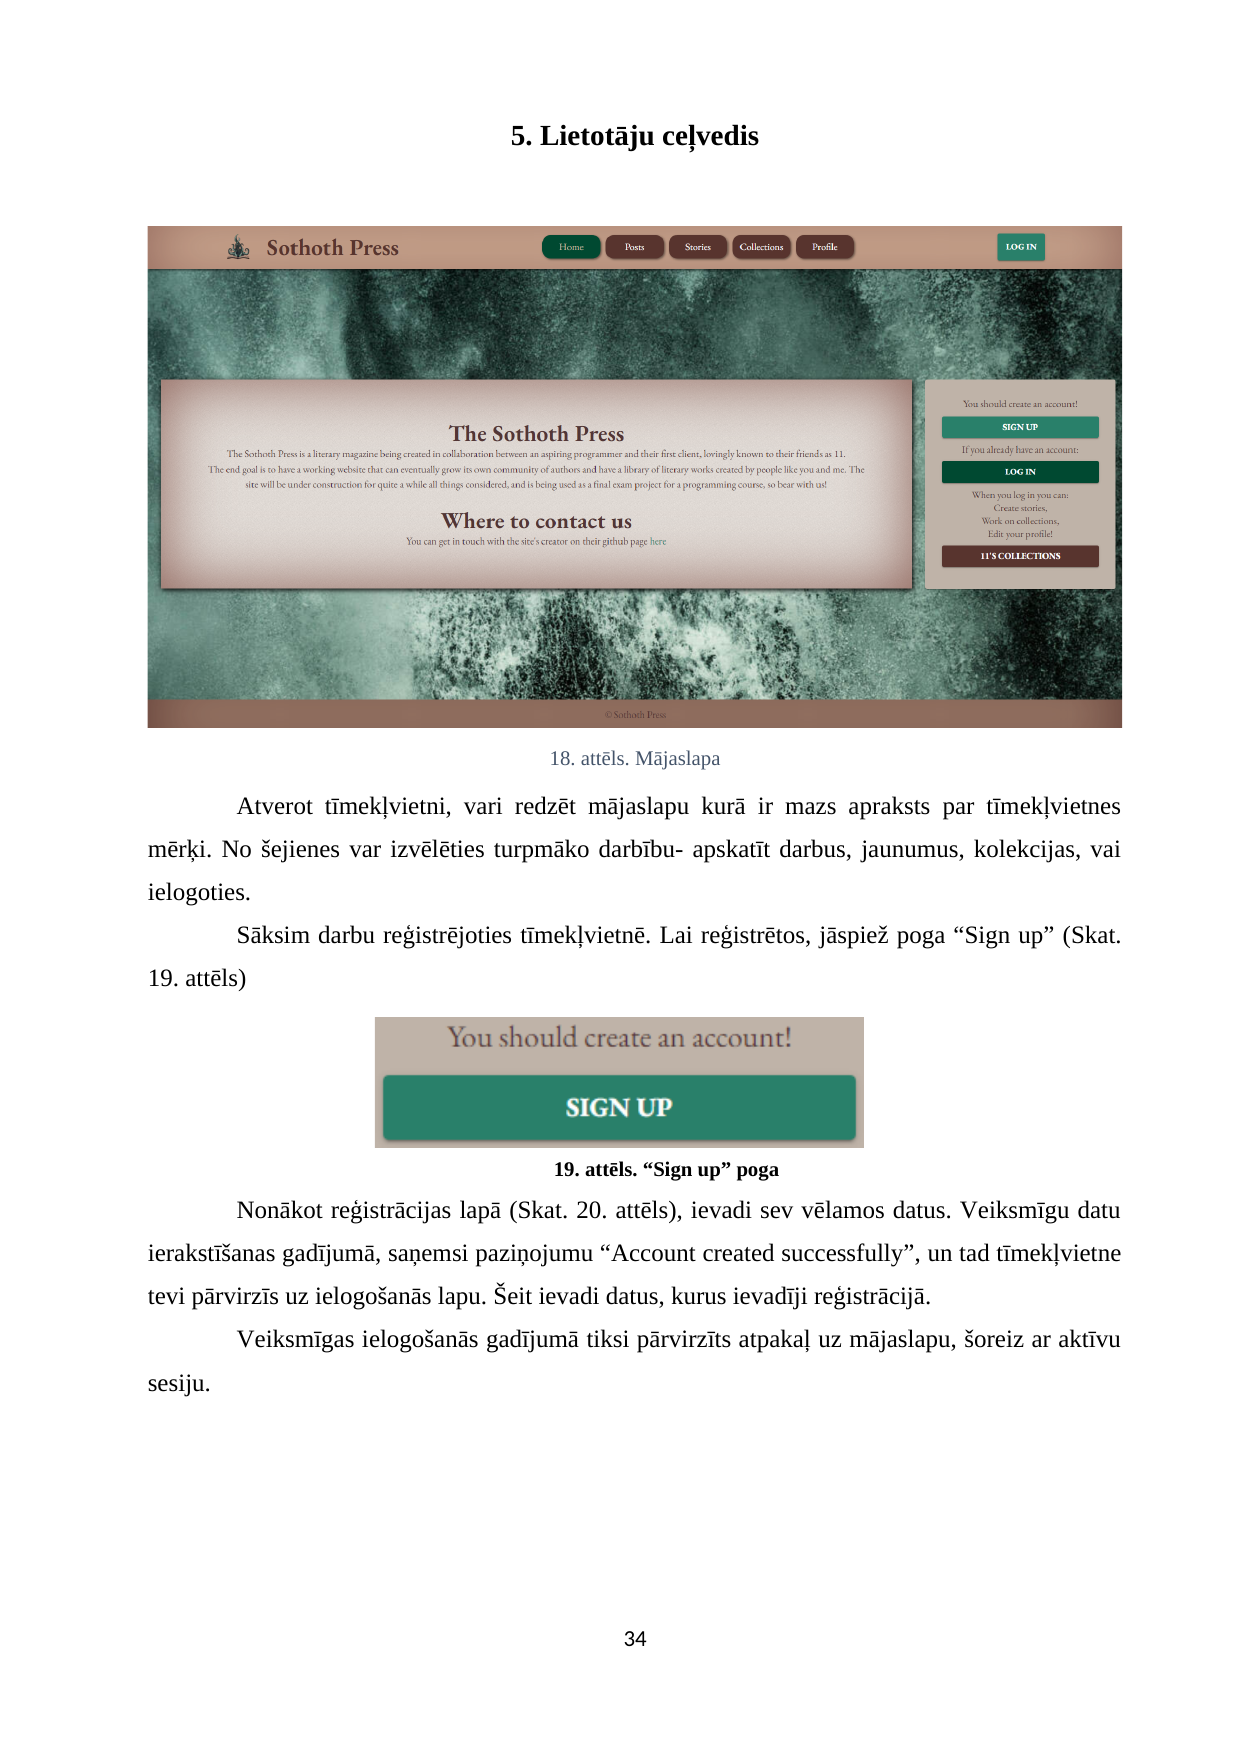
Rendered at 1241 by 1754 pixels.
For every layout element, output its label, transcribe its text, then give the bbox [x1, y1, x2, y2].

text 18. attēls. Mājaslapa [148, 746, 1122, 770]
subtitle 5. Lietotāju ceļvedis [148, 118, 1122, 152]
text Atverot tīmekļvietni, vari redzēt mājaslapu kurā ir mazs apraksts par tīmekļvietnes mērķi. No šejienes var izvēlēties turpmāko darbību- apskatīt darbus, jaunumus, kolekcijas, vai ielogoties. [148, 791, 1122, 906]
text Nonākot reģistrācijas lapā (Skat. 20. attēls), ievadi sev vēlamos datus. Veiksmīgu datu ierakstīšanas gadījumā, saņemsi paziņojumu “Account created successfully”, un tad tīmekļvietne tevi pārvirzīs uz ielogošanās lapu. Šeit ievadi datus, kurus ievadīji reģistrācijā. [148, 1007, 1122, 1310]
picture [147, 226, 1123, 728]
text Veiksmīgas ielogošanās gadījumā tiksi pārvirzīts atpakaļ uz mājaslapu, šoreiz ar aktīvu sesiju. [148, 1324, 1122, 1396]
text Sāksim darbu reģistrējoties tīmekļvietnē. Lai reģistrētos, jāspiež poga “Sign up” (Skat. 19. attēls) [148, 920, 1122, 992]
picture [374, 1017, 864, 1148]
